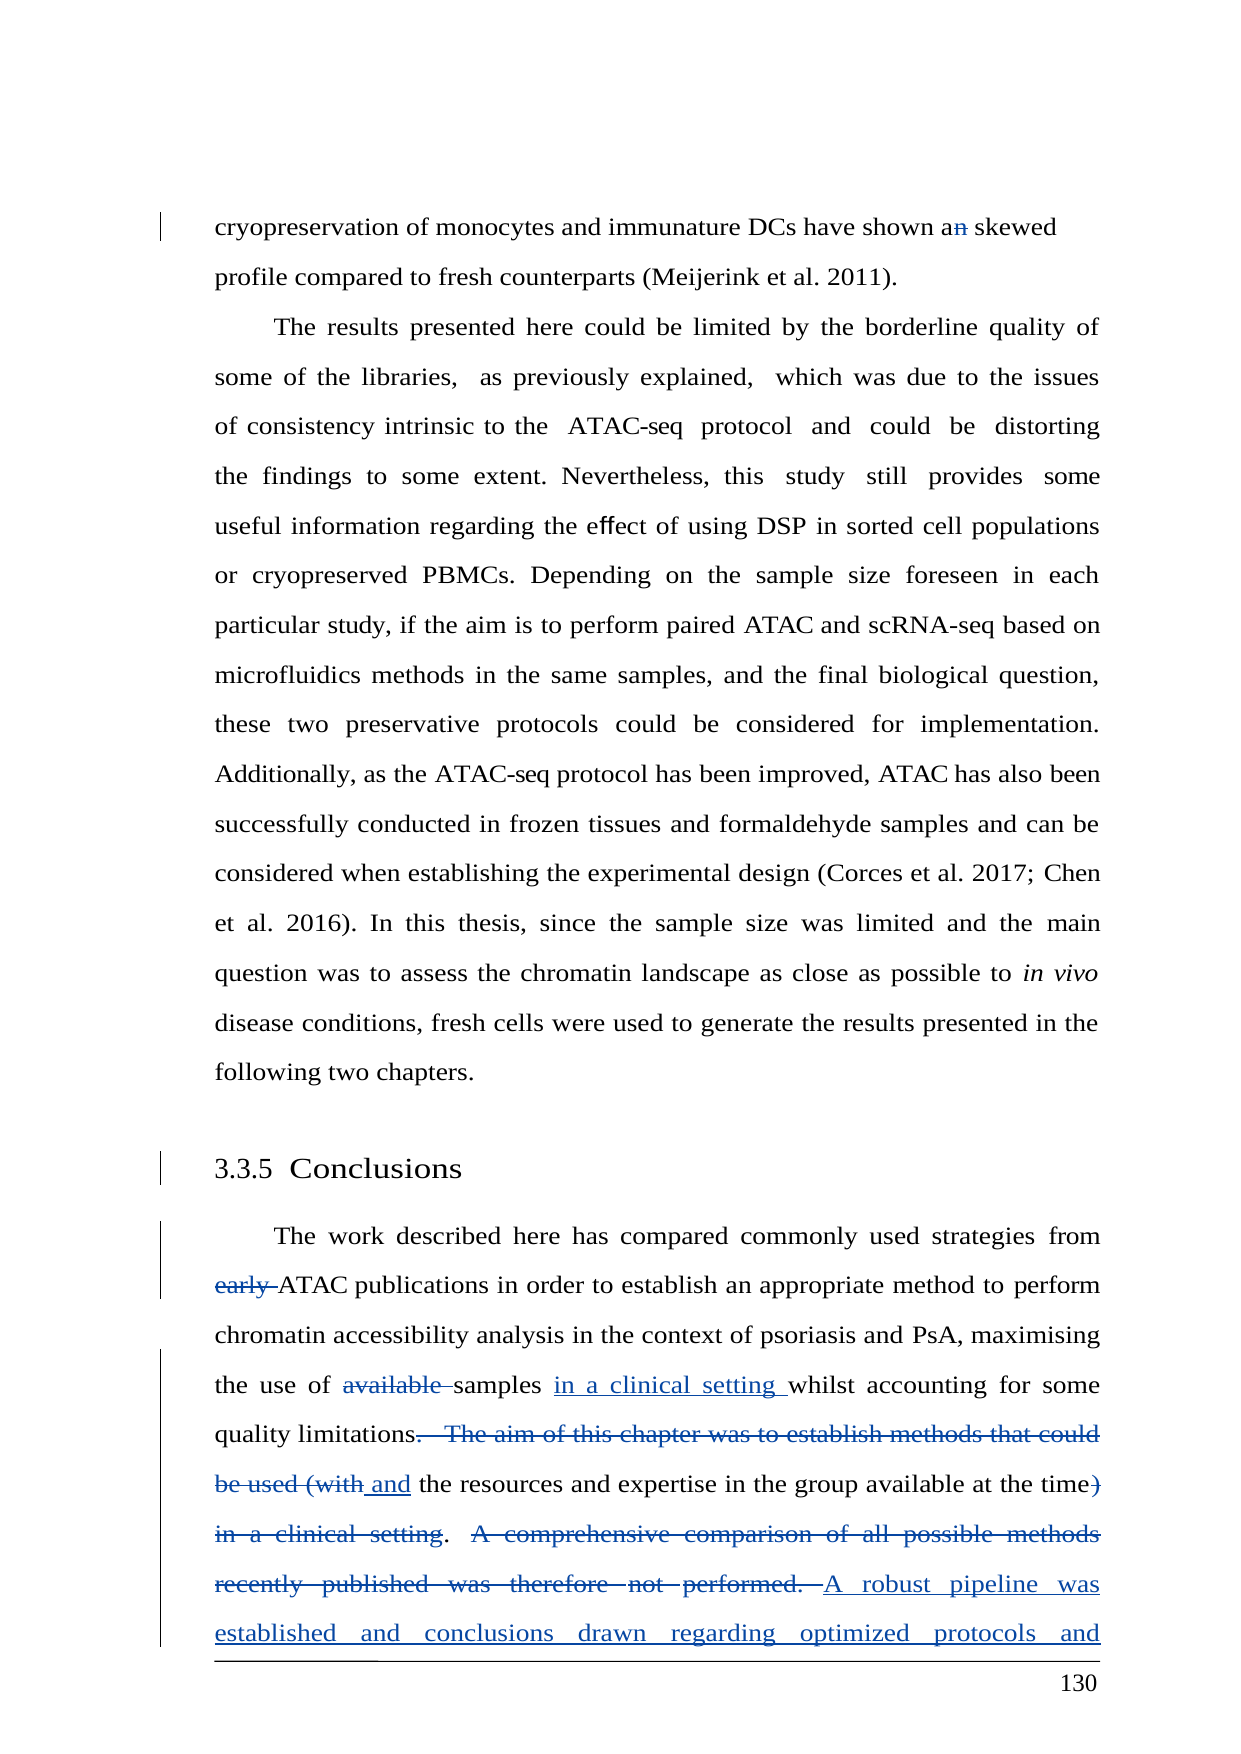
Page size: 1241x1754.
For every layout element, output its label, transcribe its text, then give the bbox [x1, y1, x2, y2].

subtitle Conclusions [214, 1151, 1240, 1184]
text cryopreservation of monocytes and immunature DCs have shown a skewed profile compared to fresh counterparts (Meijerink et al. 2011). [214, 212, 1102, 291]
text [214, 1221, 1101, 1643]
text The results presented here could be limited by the borderline quality of some of the libraries, as previously explained, which was due to the issues of consistency intrinsic to the ATAC-seq protocol and could be distorting the findings to some extent. Nevertheless, this study still provides some useful information regarding the effect of using DSP in sorted cell populations or cryopreserved PBMCs. Depending on the sample size foreseen in each particular study, if the aim is to perform paired ATAC and scRNA-seq based on microfluidics methods in the same samples, and the final biological question, these two preservative protocols could be considered for implementation. Additionally, as the ATAC-seq protocol has been improved, ATAC has also been successfully conducted in frozen tissues and formaldehyde samples and can be considered when establishing the experimental design (Corces et al. 2017; Chen et al. 2016). In this thesis, since the sample size was limited and the main question was to assess the chromatin landscape as close as possible to in vivo disease conditions, fresh cells were used to generate the results presented in the following two chapters. [214, 312, 1101, 1086]
